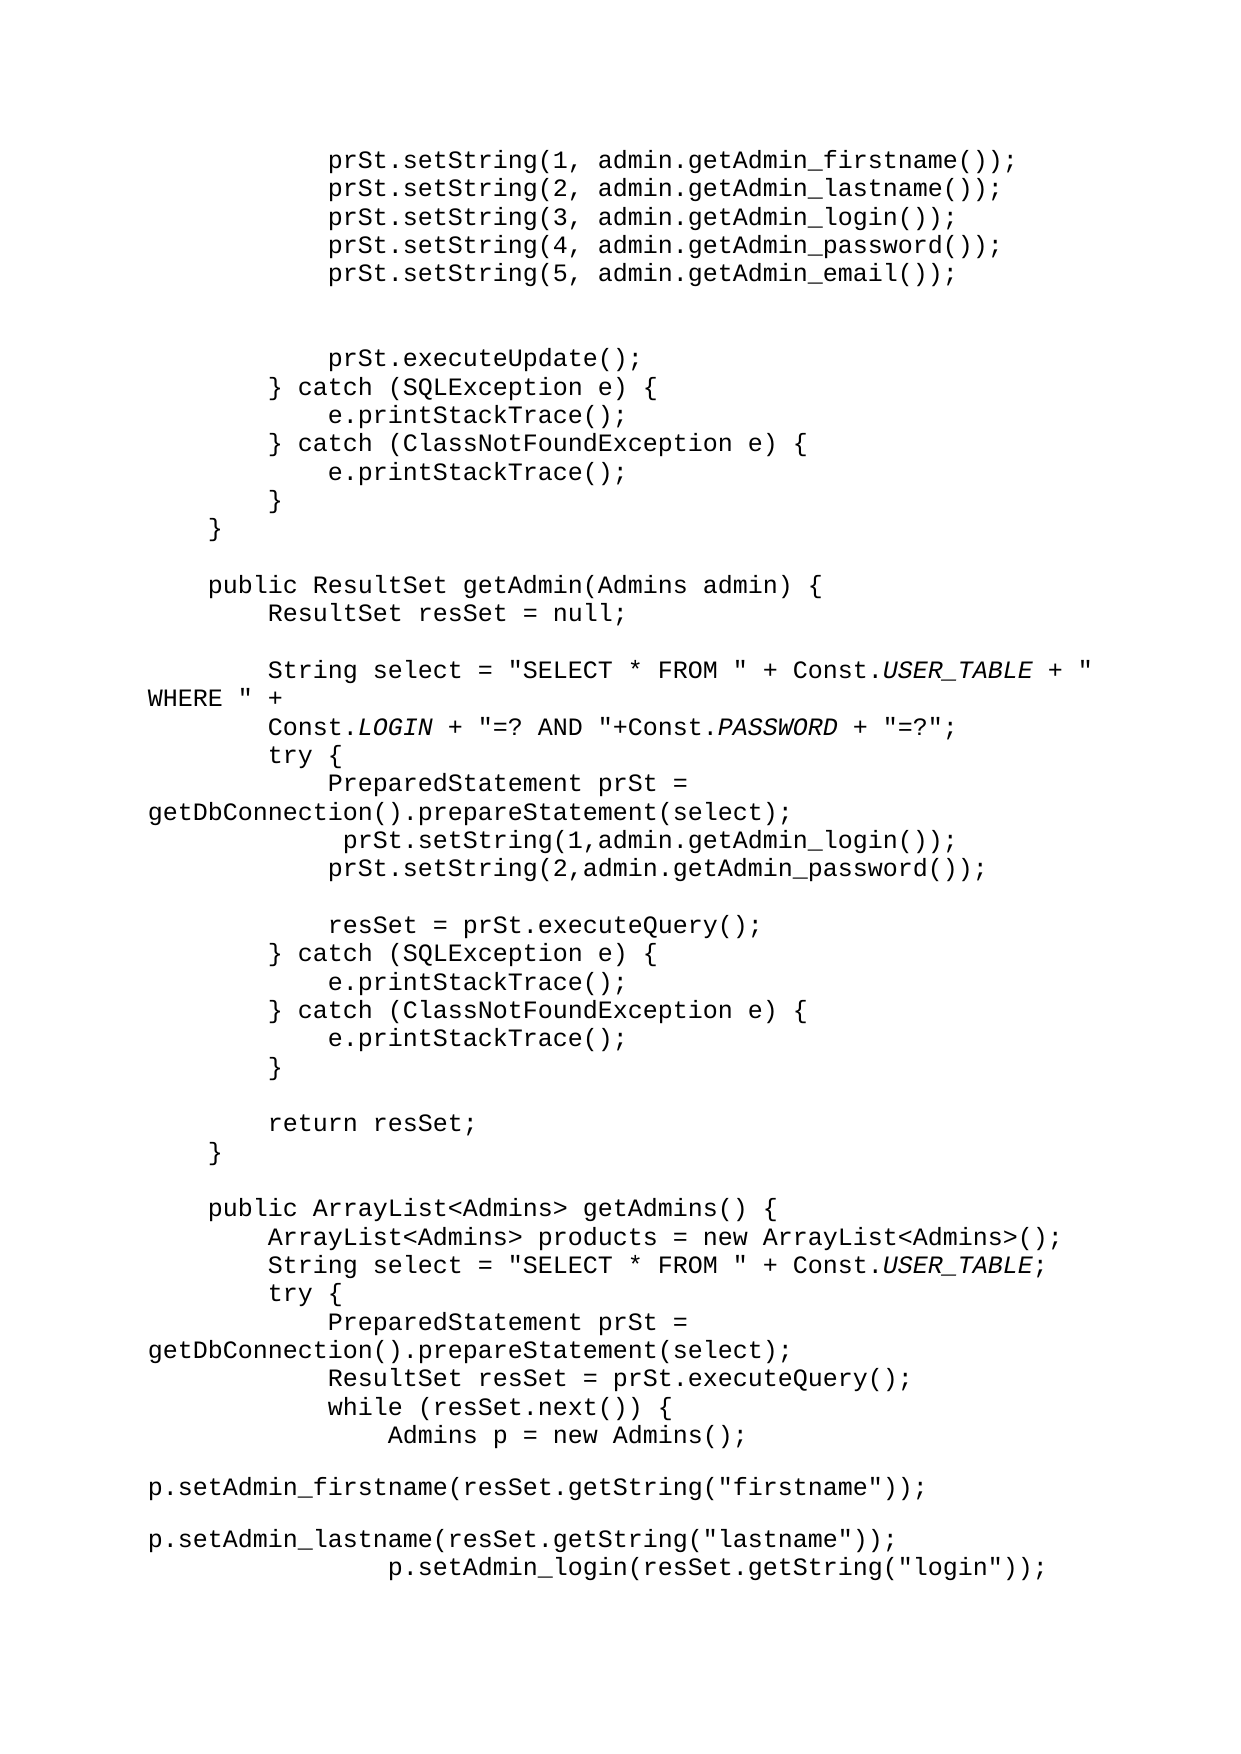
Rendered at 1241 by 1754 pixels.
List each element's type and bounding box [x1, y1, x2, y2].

text [148, 148, 1093, 1583]
